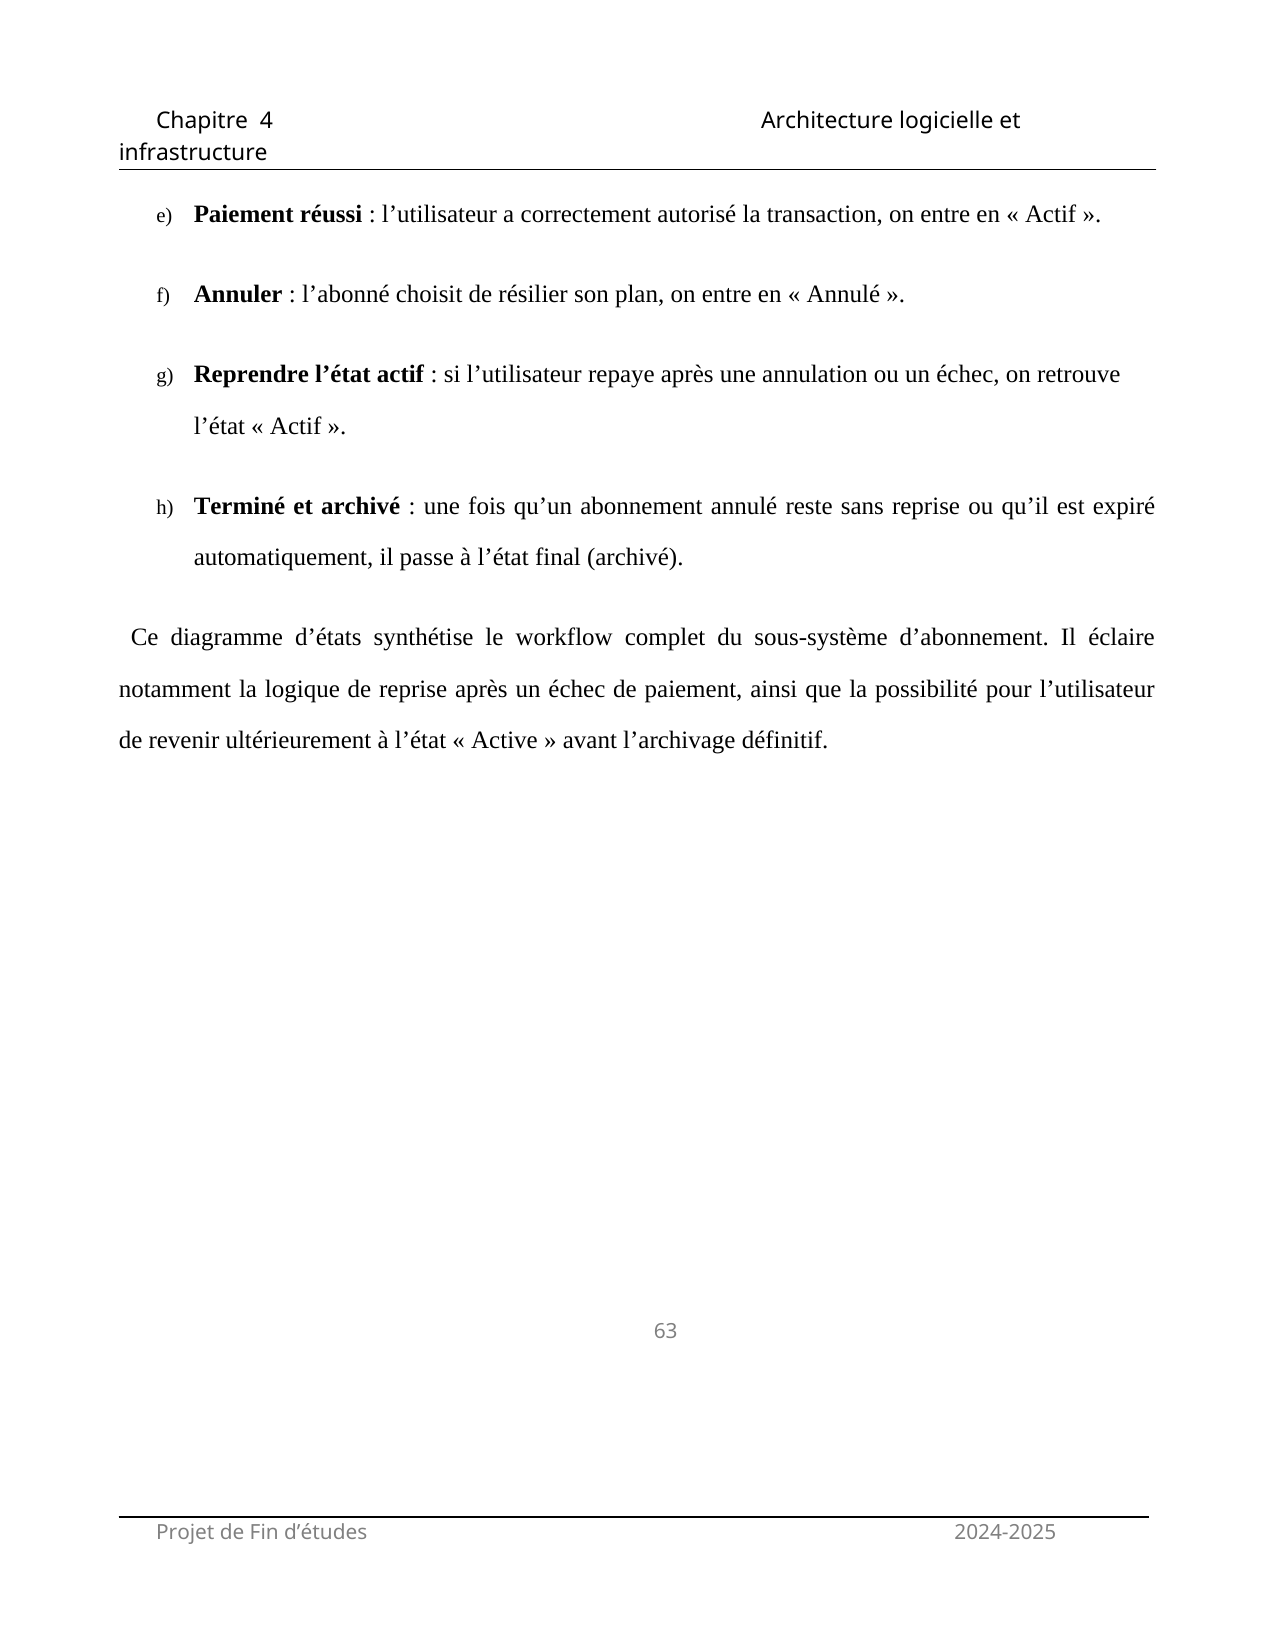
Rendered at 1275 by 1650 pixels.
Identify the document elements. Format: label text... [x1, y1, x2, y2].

list Terminé et archivé : une fois qu’un abonnement annulé reste sans reprise ou qu’il est expiré automatiquement, il passe à l’état final (archivé). [156, 491, 1156, 571]
text Ce diagramme d’états synthétise le workflow complet du sous-système d’abonnement. Il éclaire notamment la logique de reprise après un échec de paiement, ainsi que la possibilité pour l’utilisateur de revenir ultérieurement à l’état « Active » avant l’archivage définitif. [118, 622, 1156, 753]
list Annuler : l’abonné choisit de résilier son plan, on entre en « Annulé ». [156, 279, 1156, 308]
list Reprendre l’état actif : si l’utilisateur repaye après une annulation ou un échec, on retrouve l’état « Actif ». [156, 359, 1156, 439]
list Paiement réussi : l’utilisateur a correctement autorisé la transaction, on entre en « Actif ». [156, 199, 1156, 228]
